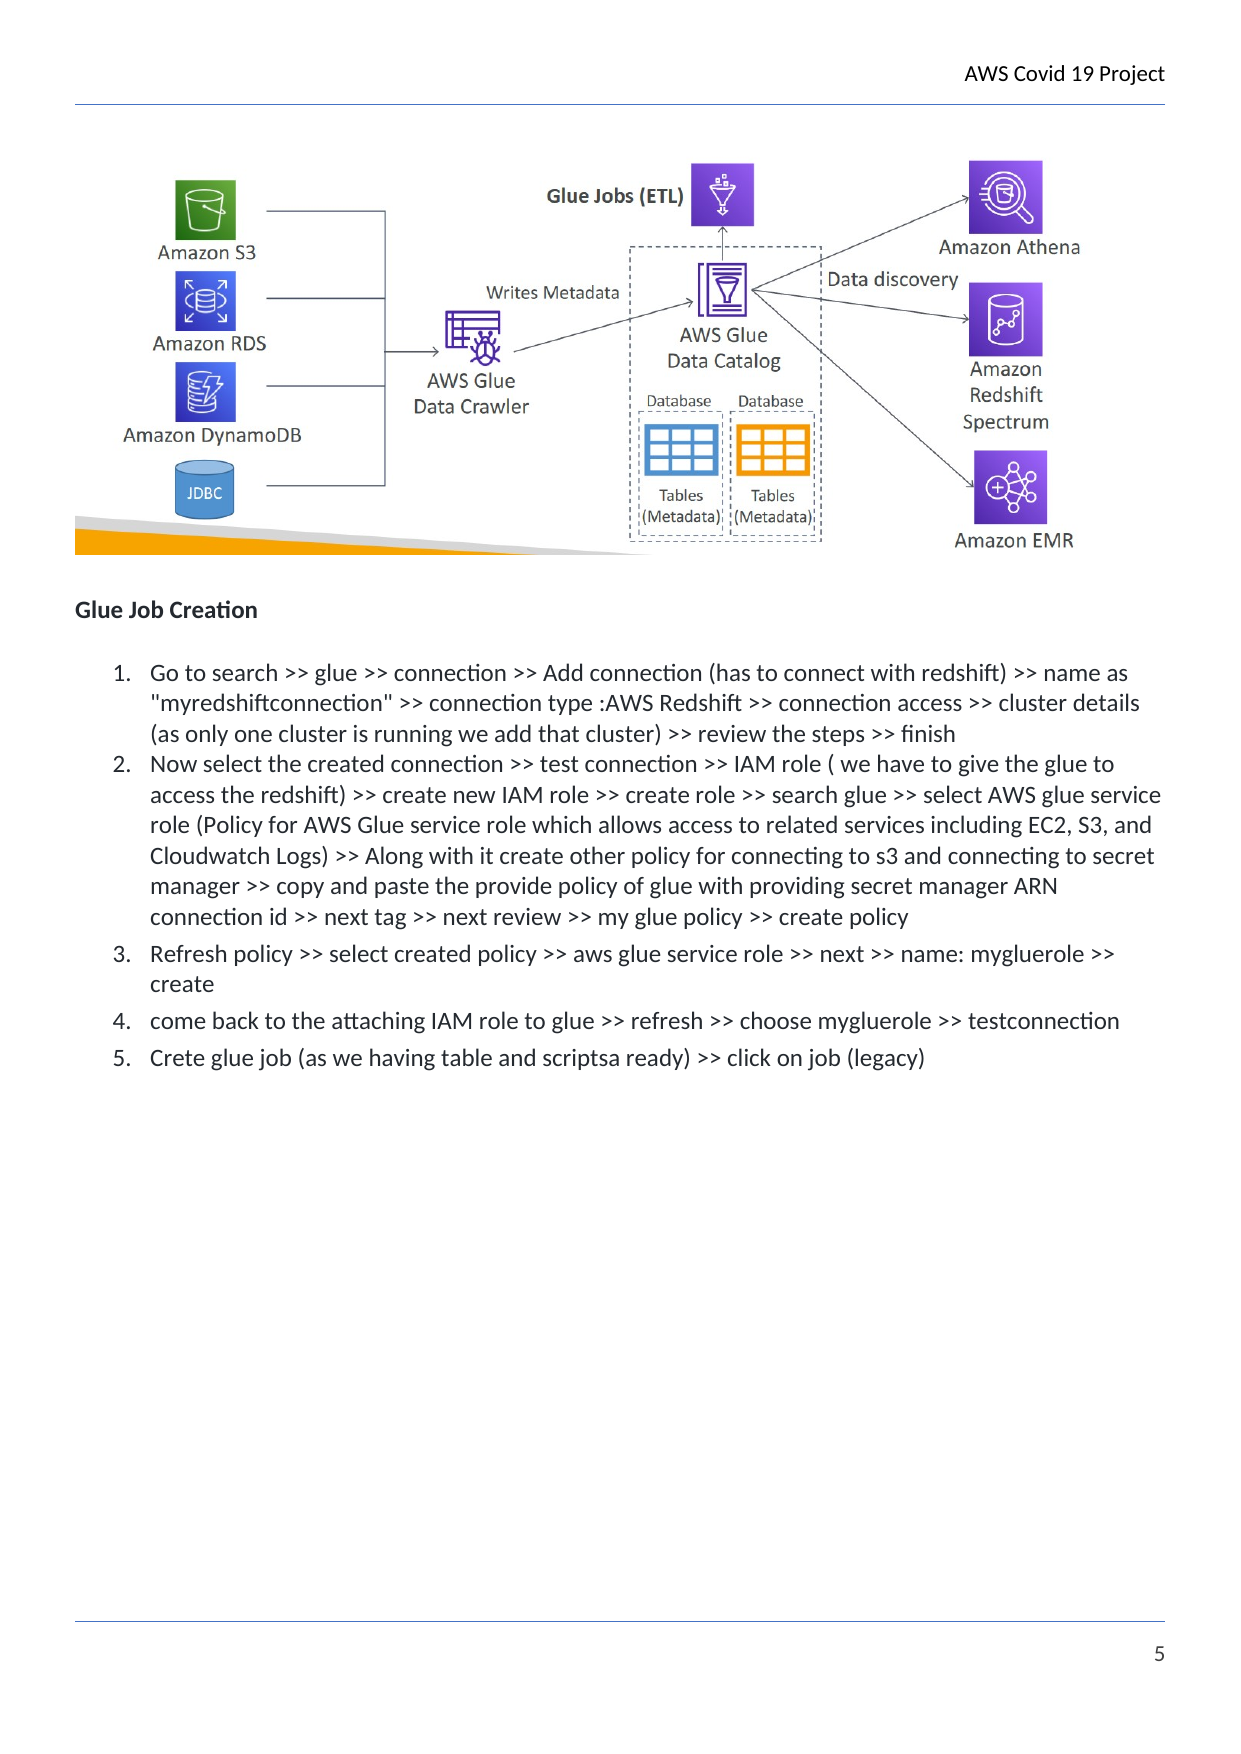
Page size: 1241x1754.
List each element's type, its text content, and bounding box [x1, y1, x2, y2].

list Crete glue job (as we having table and scriptsa ready) >> click on job (legacy) [112, 1042, 1165, 1072]
list Go to search >> glue >> connection >> Add connection (has to connect with redshift) >> name as "myredshiftconnection" >> connection type :AWS Redshift >> connection access >> cluster details (as only one cluster is running we add that cluster) >> review the steps >> finish [112, 657, 1165, 748]
list Now select the created connection >> test connection >> IAM role ( we have to give the glue to access the redshift) >> create new IAM role >> create role >> search glue >> select AWS glue service role (Policy for AWS Glue service role which allows access to related services including EC2, S3, and Cloudwatch Logs) >> Along with it create other policy for connecting to s3 and connecting to secret manager >> copy and paste the provide policy of glue with providing secret manager ARN connection id >> next tag >> next review >> my glue policy >> create policy [112, 748, 1165, 931]
list come back to the attaching IAM role to glue >> refresh >> choose mygluerole >> testconnection [112, 1005, 1165, 1036]
picture [75, 132, 1166, 555]
text Glue Job Creation [75, 595, 1165, 625]
list Refresh policy >> select created policy >> aws glue service role >> next >> name: mygluerole >> create [112, 938, 1165, 999]
